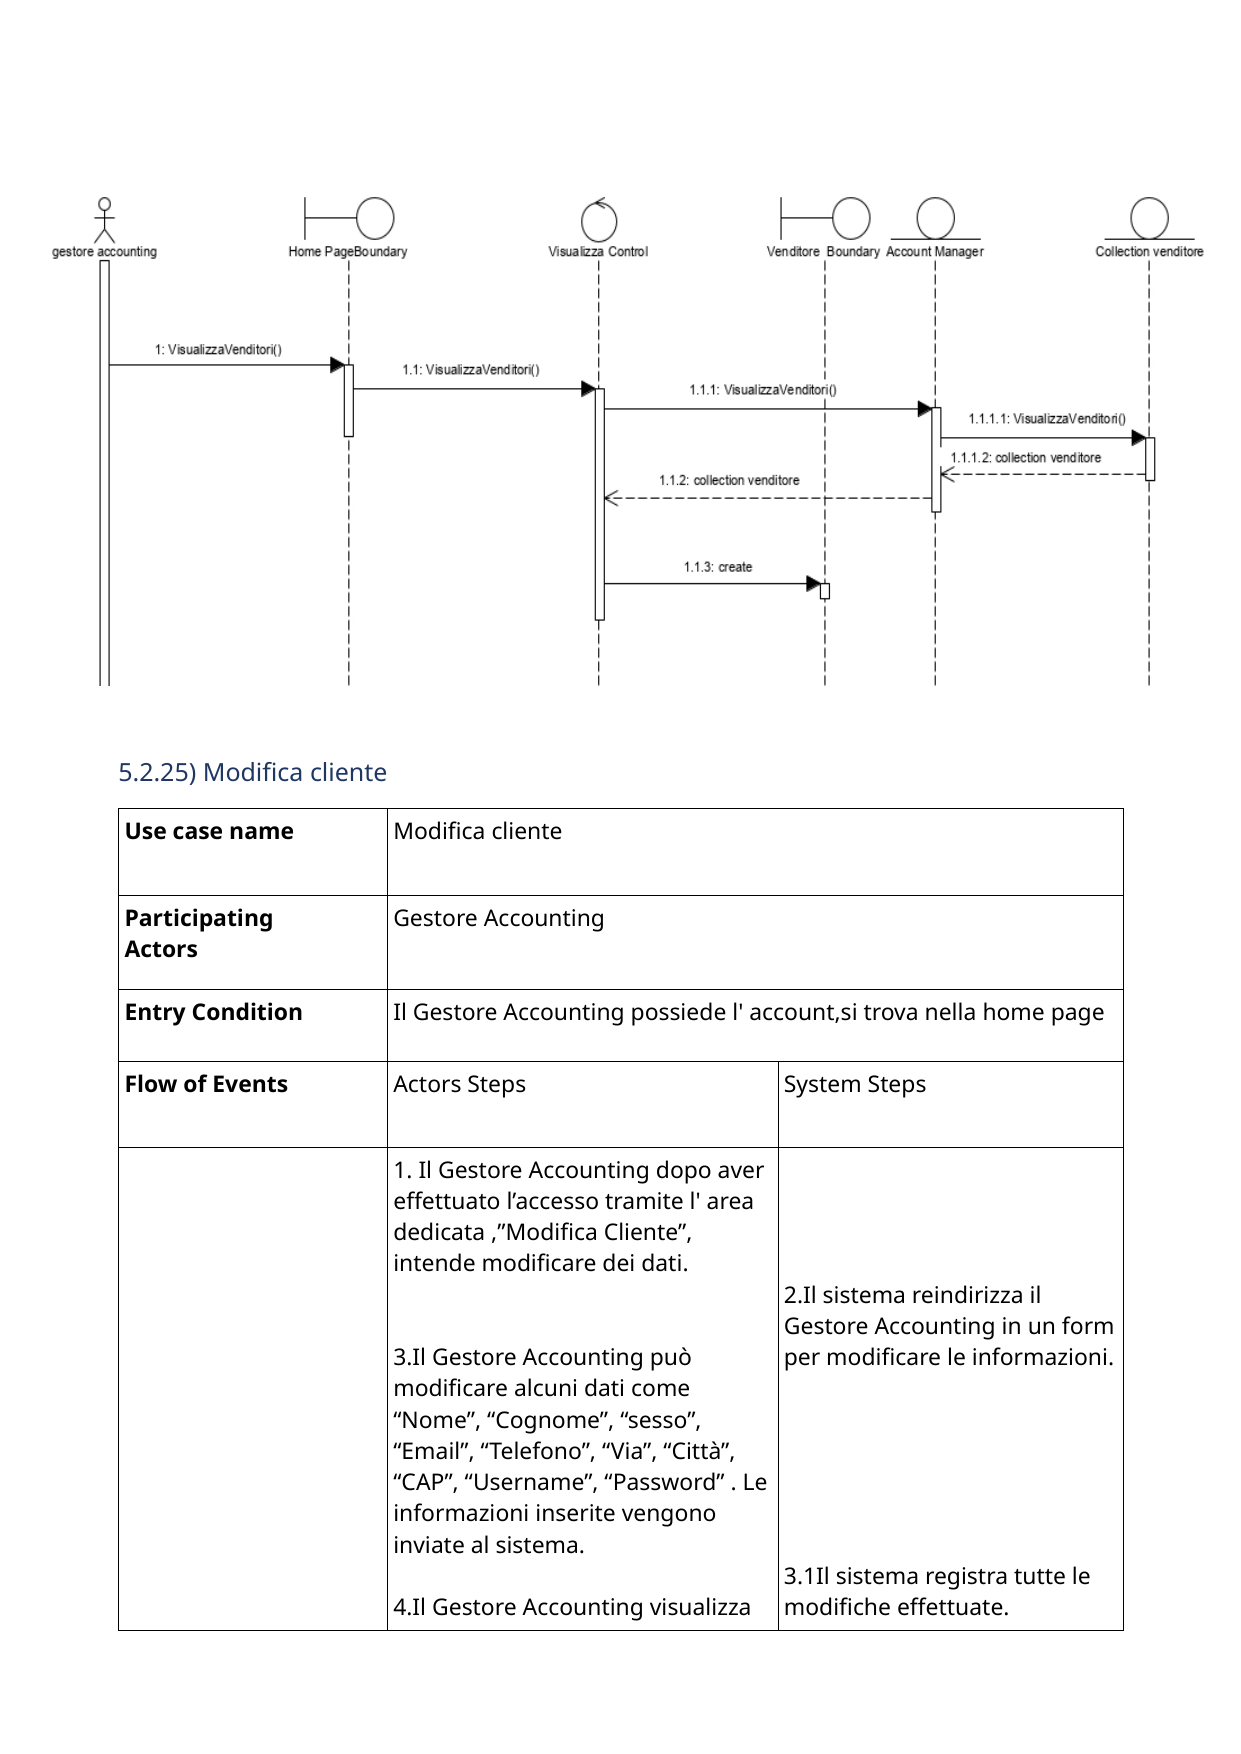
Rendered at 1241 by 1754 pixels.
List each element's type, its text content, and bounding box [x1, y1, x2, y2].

table_cell Il Gestore Accounting possiede l' account,si trova nella home page [388, 990, 1123, 1061]
table_cell Actors Steps [388, 1062, 778, 1147]
table_header Modifica cliente [388, 809, 1123, 895]
picture [44, 147, 1215, 686]
text 5.2.25) Modifica cliente [118, 754, 1122, 788]
table_header Use case name [119, 809, 387, 895]
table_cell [388, 1148, 778, 1630]
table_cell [779, 1148, 1123, 1630]
table_cell Flow of Events [119, 1062, 387, 1147]
table_cell System Steps [779, 1062, 1123, 1147]
table_cell Gestore Accounting [388, 896, 1123, 989]
table_cell Participating Actors [119, 896, 387, 989]
table_cell [119, 1148, 387, 1630]
table_cell Entry Condition [119, 990, 387, 1061]
